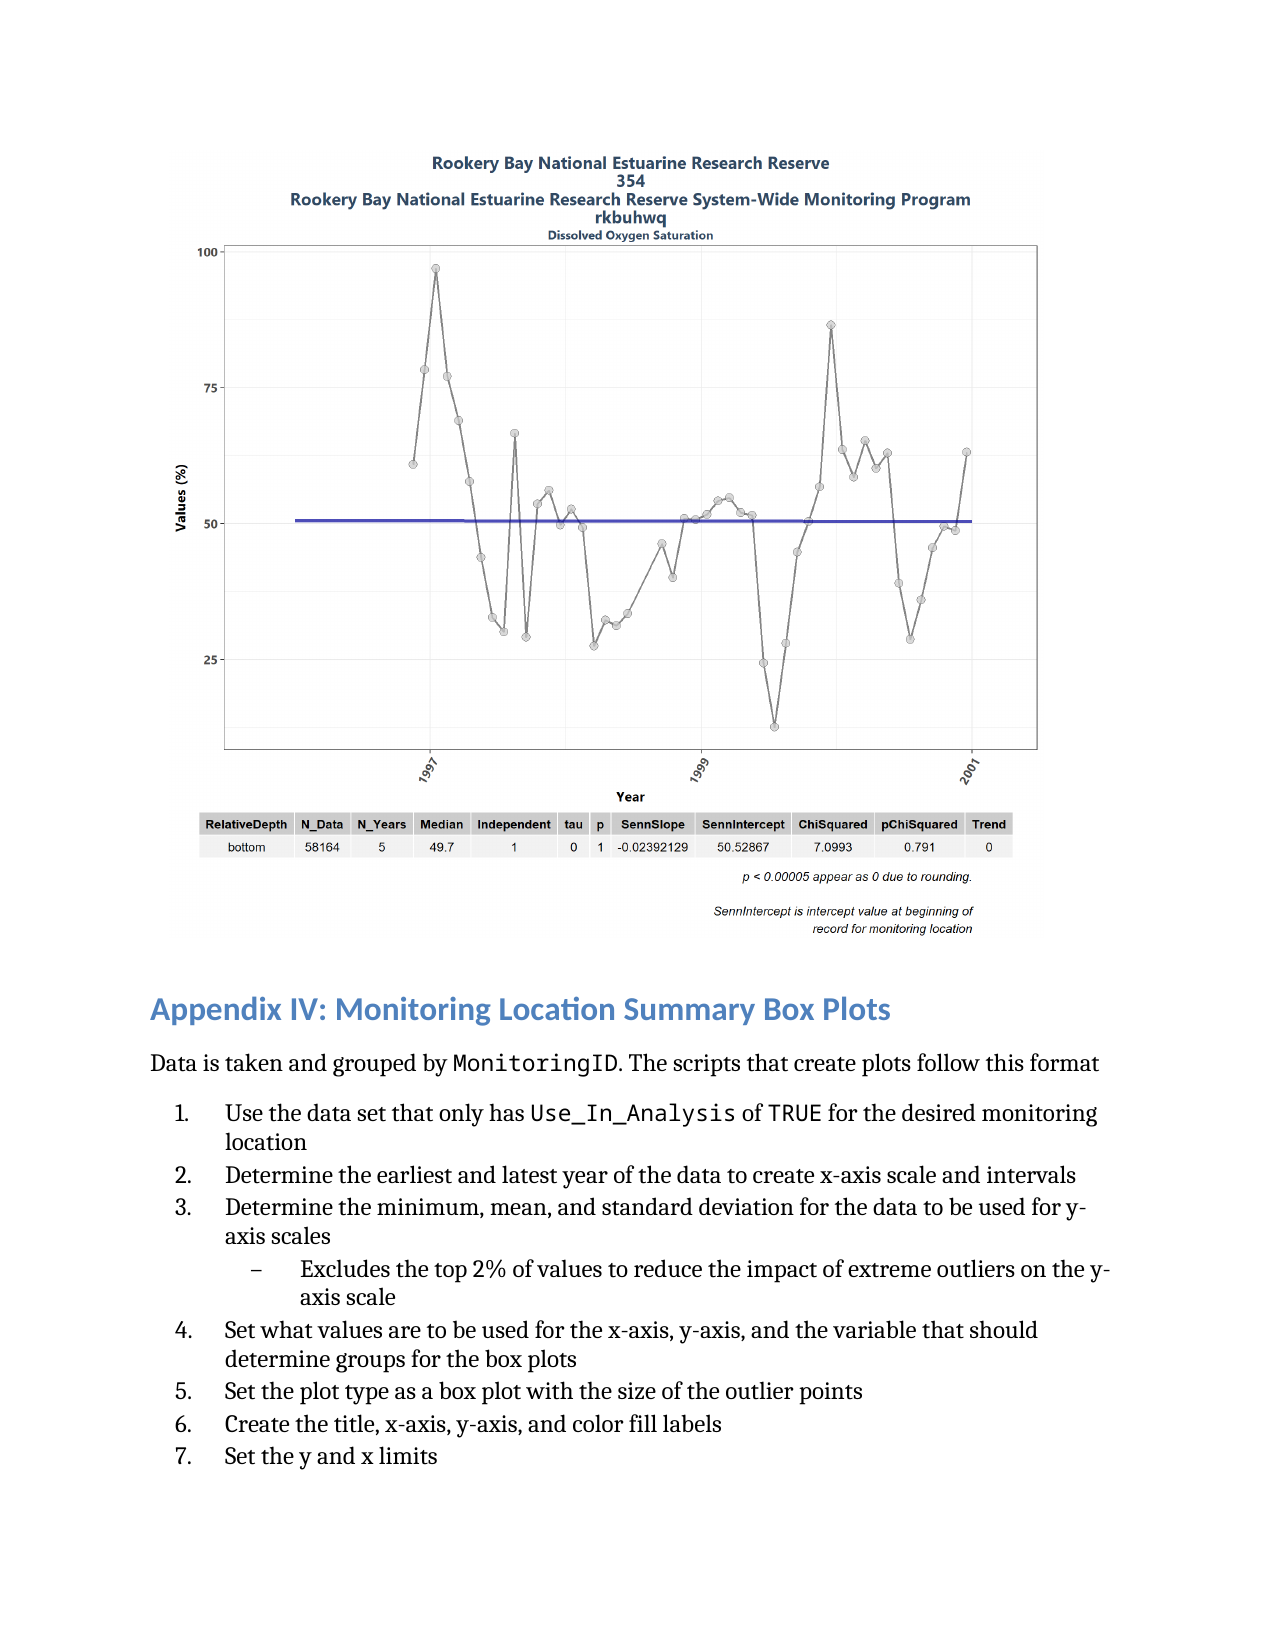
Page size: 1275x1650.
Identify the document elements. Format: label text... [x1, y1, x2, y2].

list Set the plot type as a box plot with the size of the outlier points [175, 1377, 1125, 1406]
list Excludes the top 2% of values to reduce the impact of extreme outliers on the y-axis scale [250, 1254, 1125, 1312]
list Determine the earliest and latest year of the data to create x-axis scale and intervals [175, 1161, 1125, 1189]
subtitle Appendix IV: Monitoring Location Summary Box Plots [150, 987, 1125, 1028]
list Set what values are to be used for the x-axis, y-axis, and the variable that should determine groups for the box plots [175, 1316, 1125, 1373]
text Data is taken and grouped by MonitoringID. The scripts that create plots follow this format [150, 1047, 1125, 1078]
picture [168, 150, 1044, 938]
list Set the y and x limits [175, 1442, 1125, 1471]
list Create the title, x-axis, y-axis, and color fill labels [175, 1409, 1125, 1438]
list Use the data set that only has Use_In_Analysis of TRUE for the desired monitoring location [175, 1097, 1125, 1157]
list Determine the minimum, mean, and standard deviation for the data to be used for y-axis scales [175, 1193, 1125, 1251]
